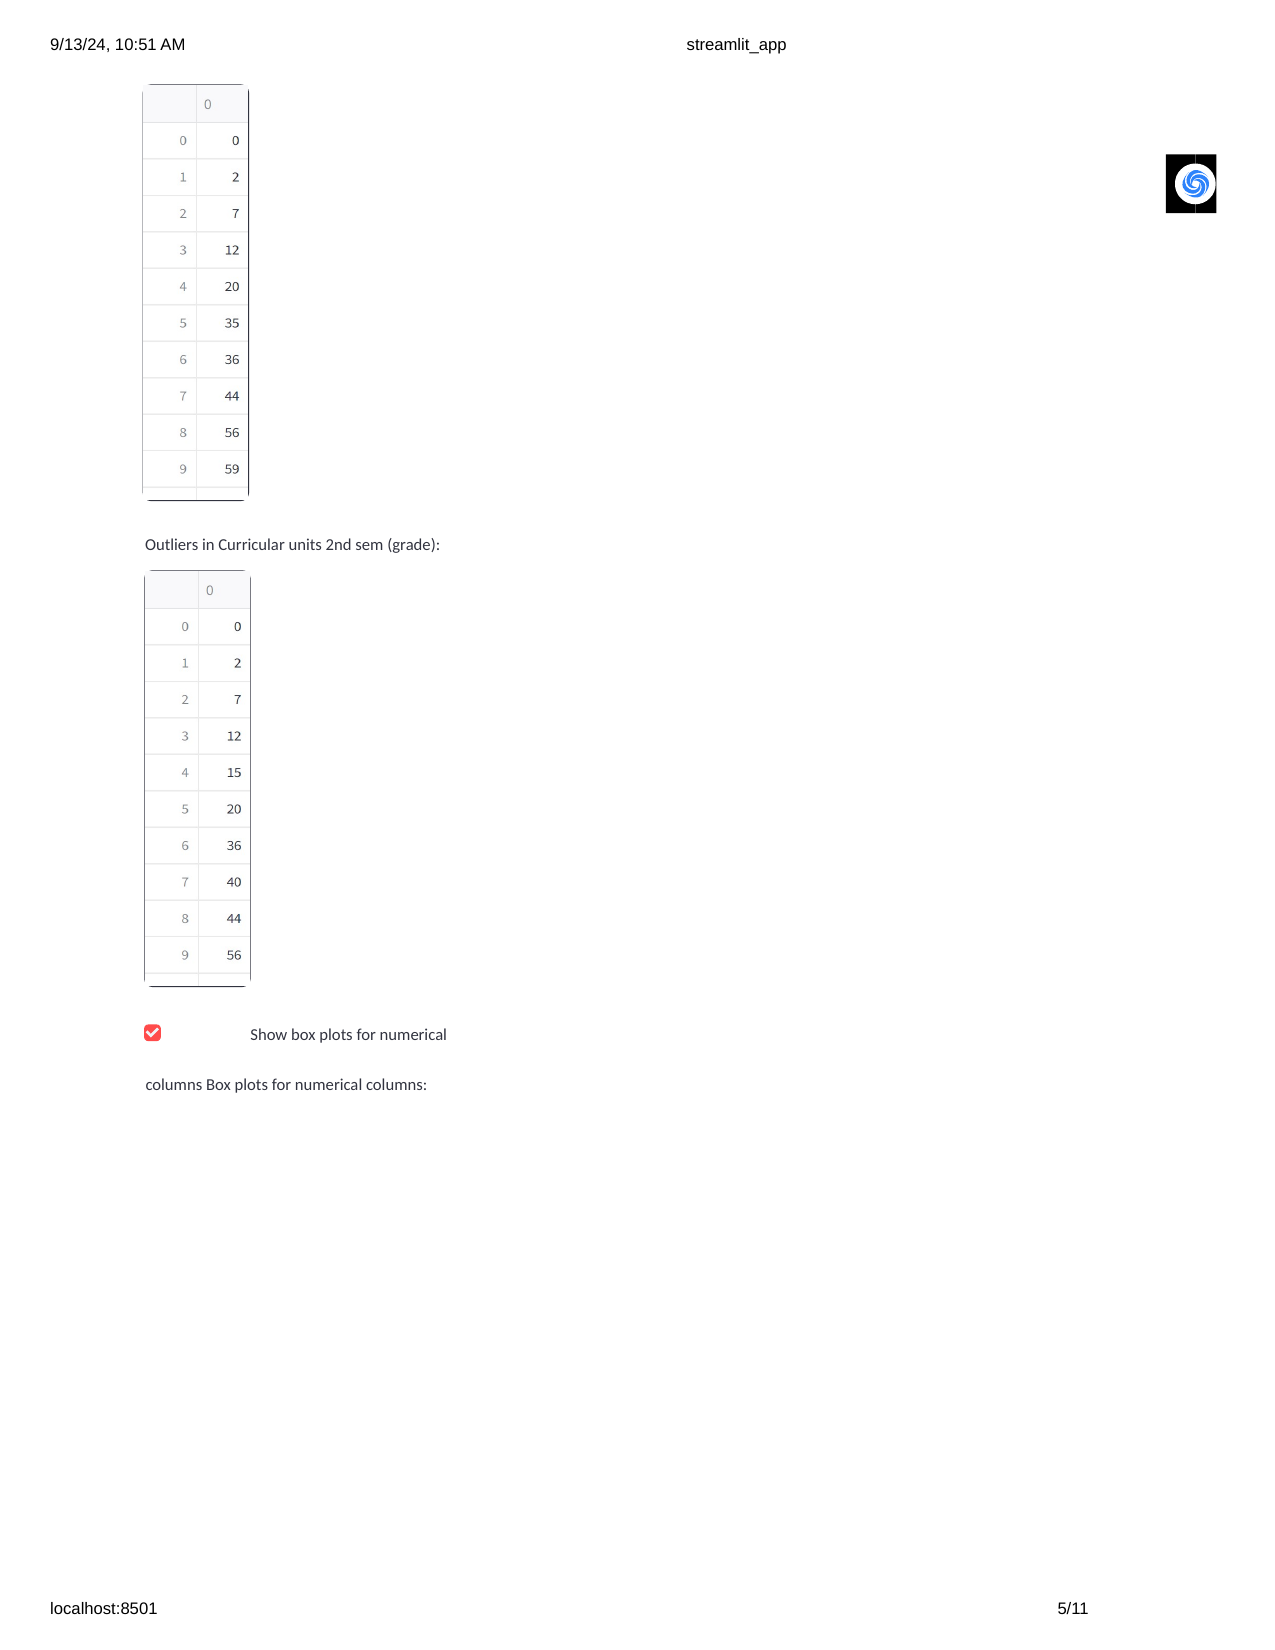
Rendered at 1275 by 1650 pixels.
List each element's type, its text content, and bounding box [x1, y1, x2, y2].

picture [145, 571, 250, 986]
picture [143, 85, 248, 500]
text Outliers in Curricular units 2nd sem (grade): [145, 534, 1009, 554]
